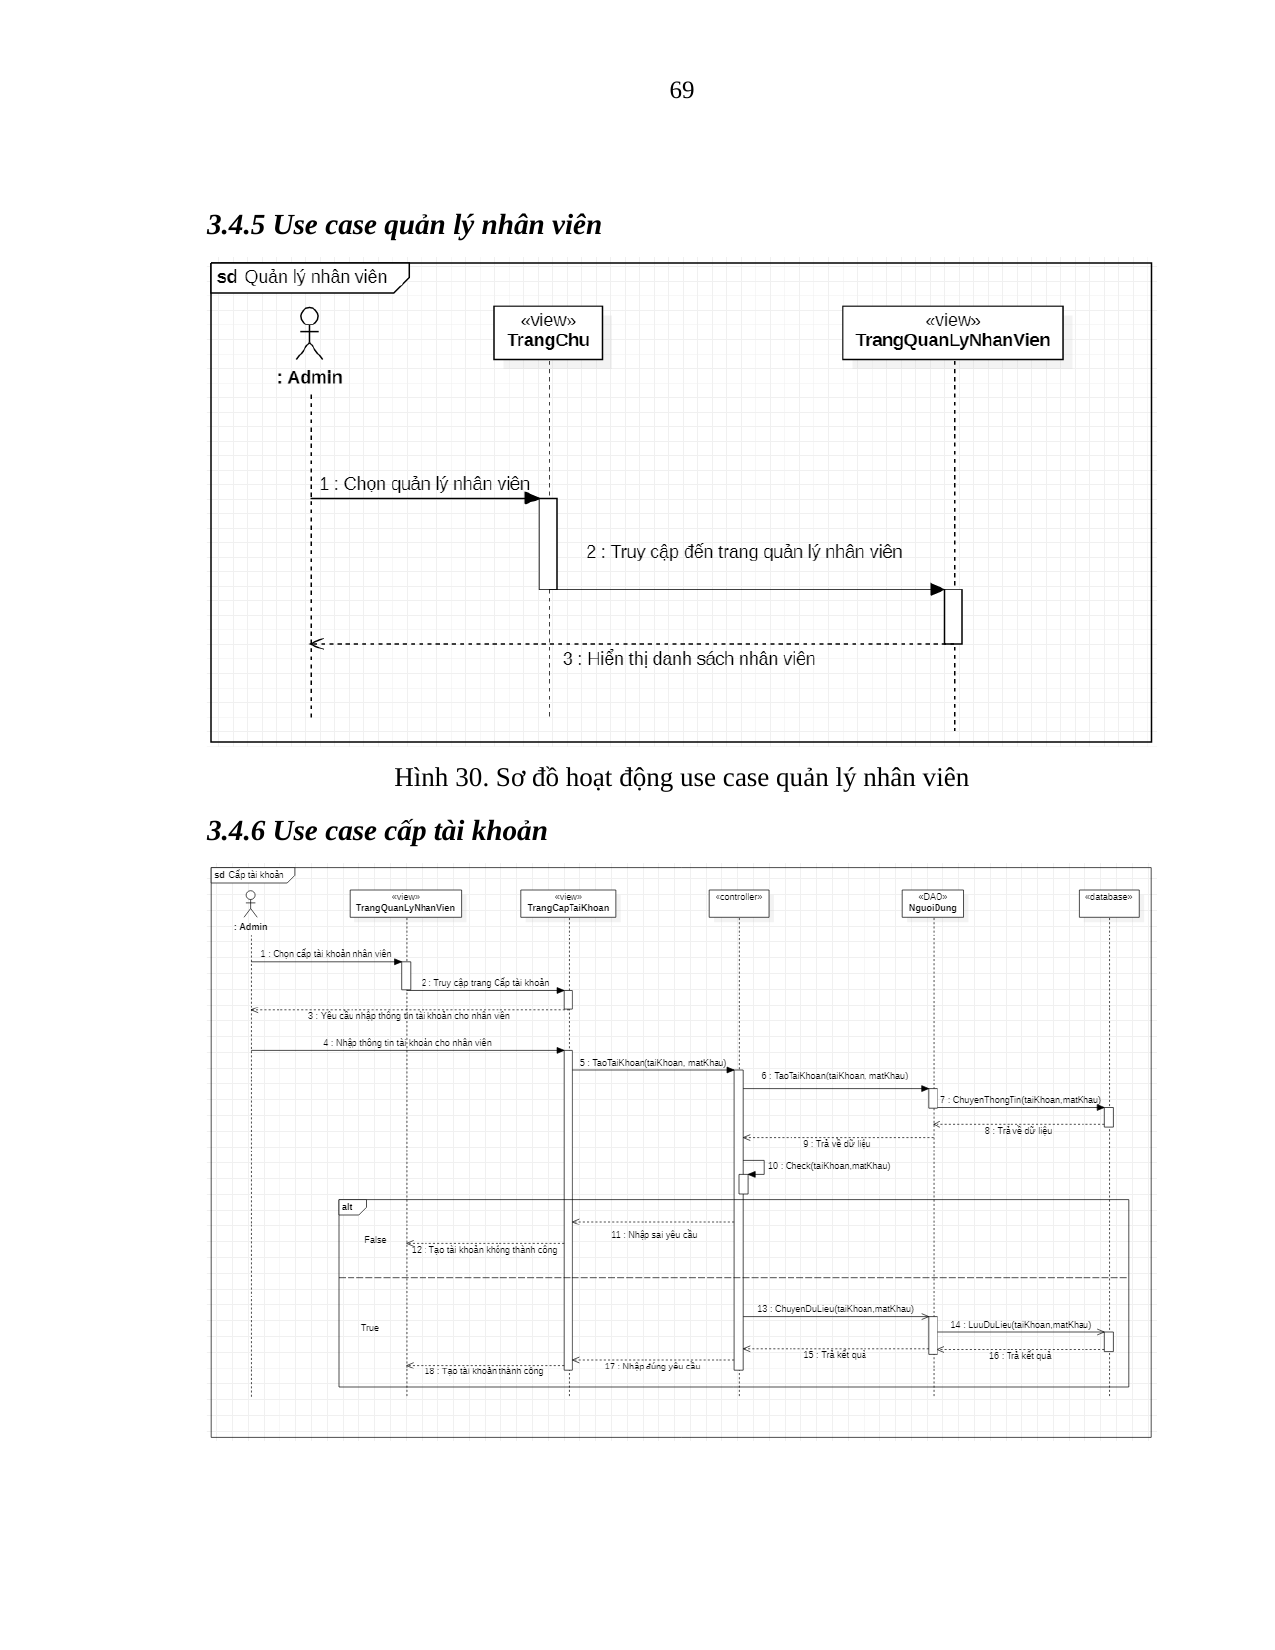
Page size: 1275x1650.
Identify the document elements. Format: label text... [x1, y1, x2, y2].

text Hình 30. Sơ đồ hoạt động use case quản lý nhân viên [207, 761, 1157, 792]
text 3.4.6 Use case cấp tài khoản [207, 813, 1157, 847]
picture [206, 863, 1157, 1441]
picture [206, 257, 1157, 747]
text 3.4.5 Use case quản lý nhân viên [207, 207, 1157, 240]
